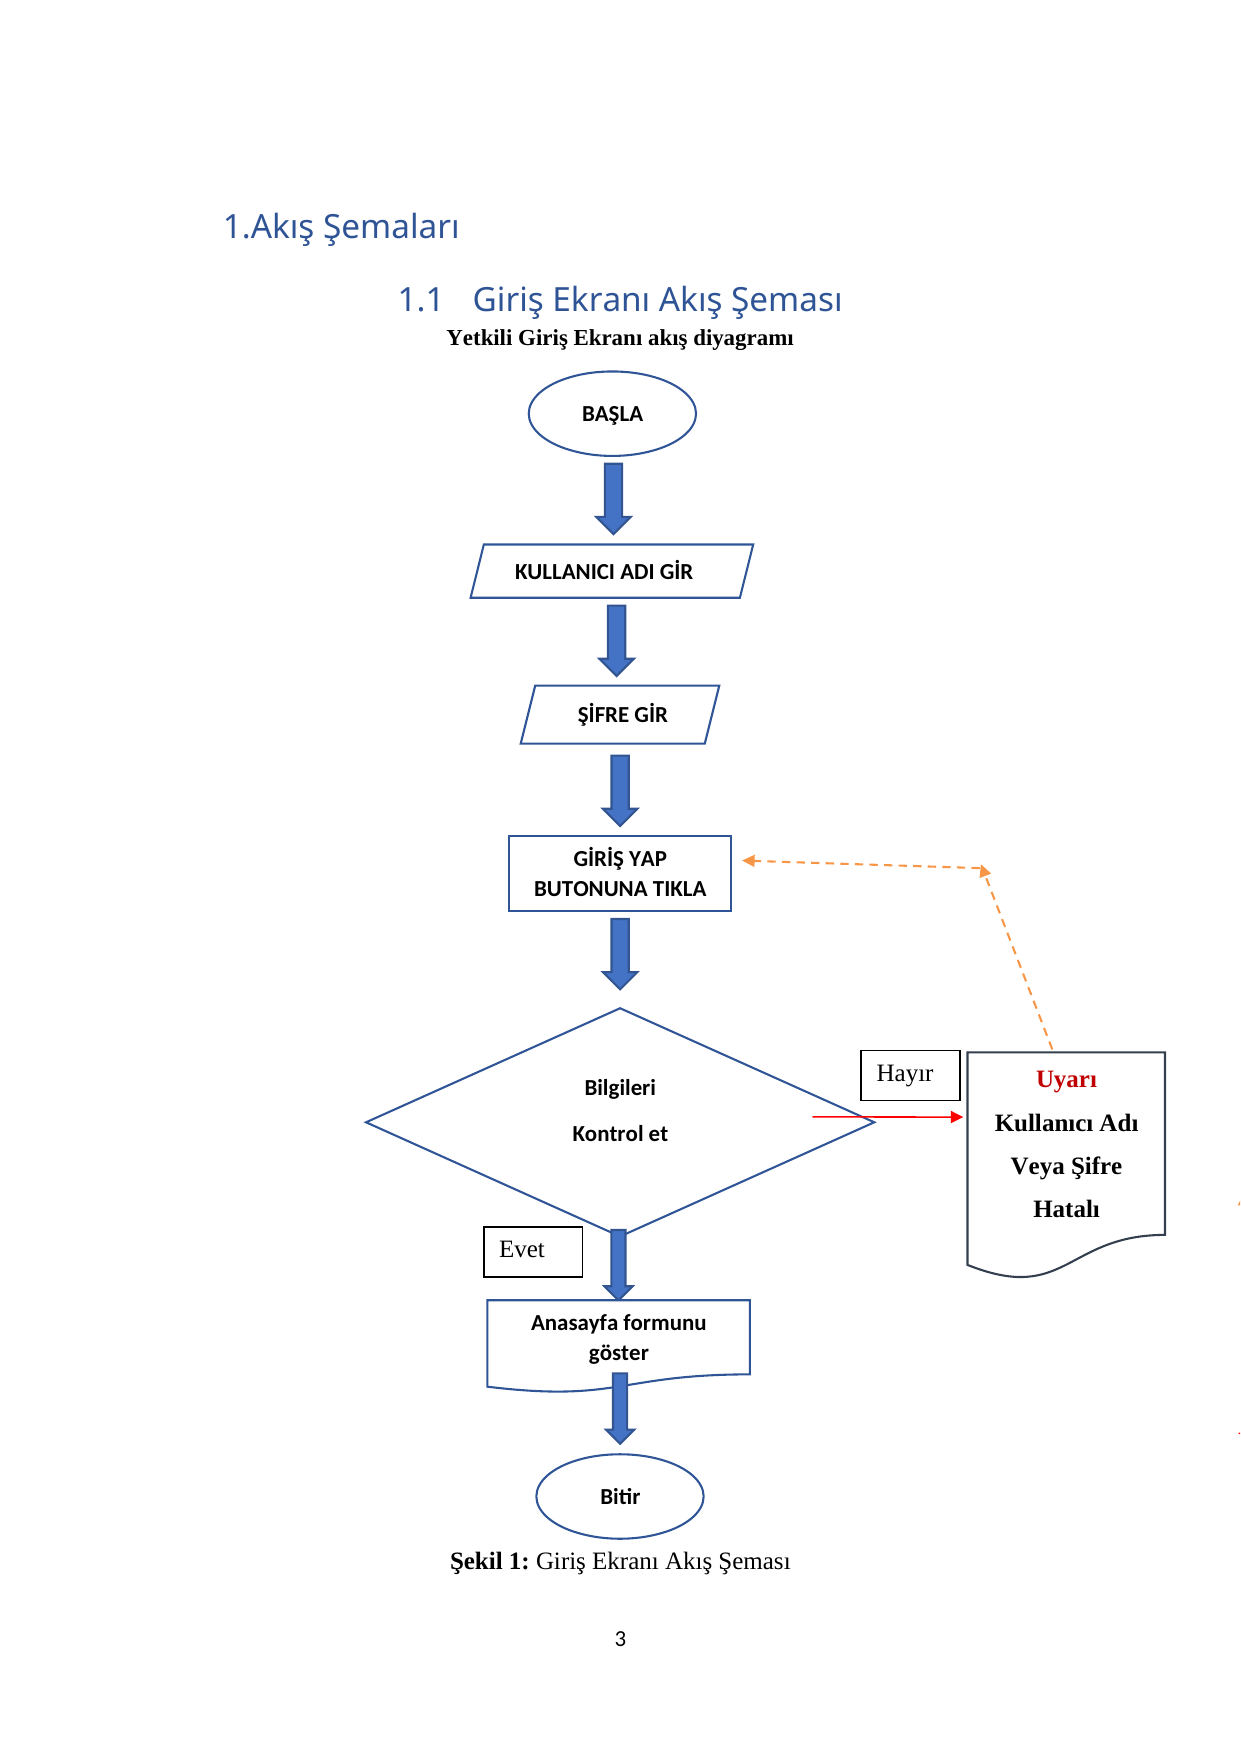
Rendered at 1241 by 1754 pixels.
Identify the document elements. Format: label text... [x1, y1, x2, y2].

text Şekil 1: Giriş Ekranı Akış Şeması [148, 1546, 1093, 1574]
subtitle 1.Akış Şemaları [223, 203, 1093, 248]
subtitle Giriş Ekranı Akış Şeması [148, 276, 1093, 321]
text Yetkili Giriş Ekranı akış diyagramı [148, 324, 1093, 350]
